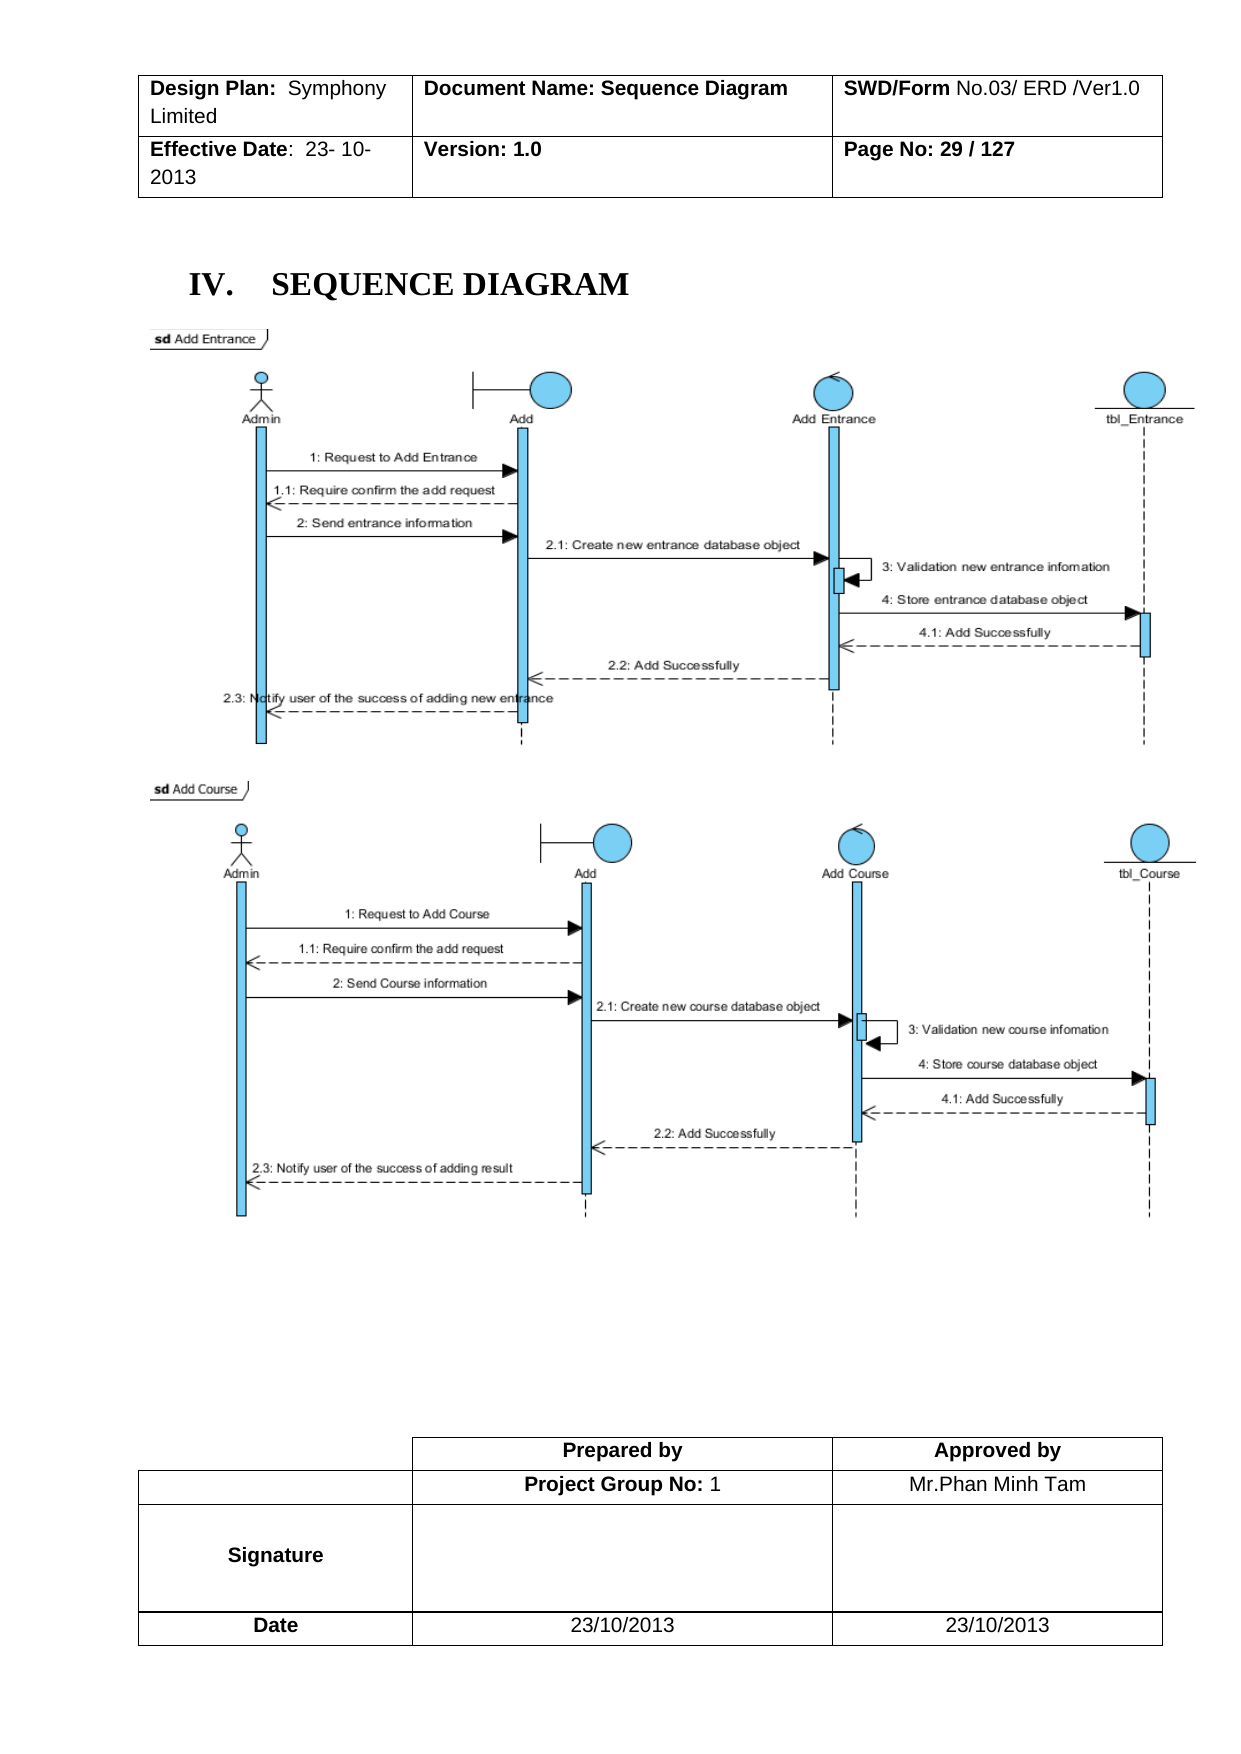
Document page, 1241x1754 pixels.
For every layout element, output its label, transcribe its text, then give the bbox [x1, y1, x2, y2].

picture [150, 781, 1218, 1235]
picture [150, 329, 1222, 778]
list SEQUENCE DIAGRAM [234, 264, 1090, 302]
